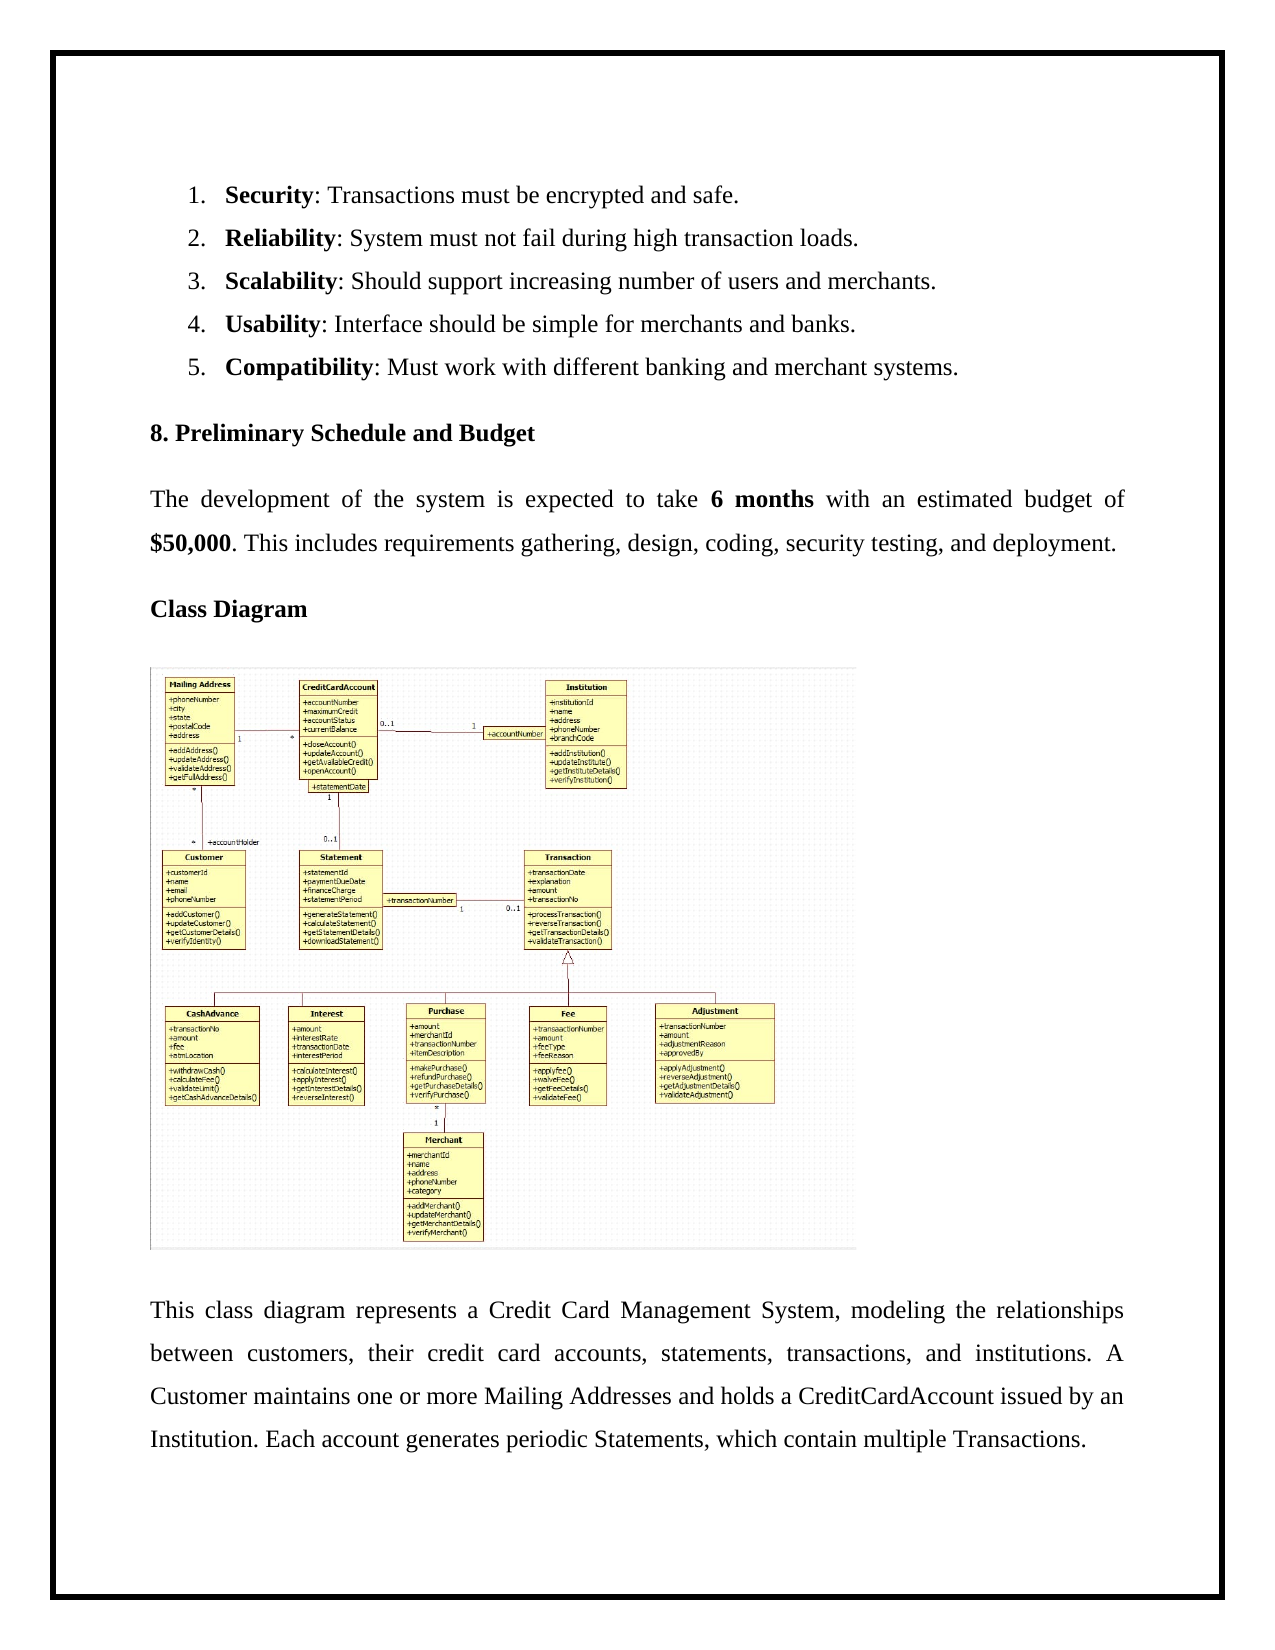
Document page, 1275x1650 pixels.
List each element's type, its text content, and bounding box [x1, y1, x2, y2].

list Scalability: Should support increasing number of users and merchants. [187, 266, 1125, 295]
list Reliability: System must not fail during high transaction loads. [187, 223, 1125, 252]
text Class Diagram [150, 594, 1125, 622]
text The development of the system is expected to take 6 months with an estimated budget of $50,000. This includes requirements gathering, design, coding, security testing, and deployment. [150, 484, 1125, 556]
list Compatibility: Must work with different banking and merchant systems. [187, 352, 1125, 381]
text This class diagram represents a Credit Card Management System, modeling the relationships between customers, their credit card accounts, statements, transactions, and institutions. A Customer maintains one or more Mailing Addresses and holds a CreditCardAccount issued by an Institution. Each account generates periodic Statements, which contain multiple Transactions. [150, 1295, 1125, 1453]
picture [150, 667, 857, 1250]
text 8. Preliminary Schedule and Budget [150, 418, 1125, 447]
list Usability: Interface should be simple for merchants and banks. [187, 309, 1125, 338]
list Security: Transactions must be encrypted and safe. [187, 180, 1125, 209]
